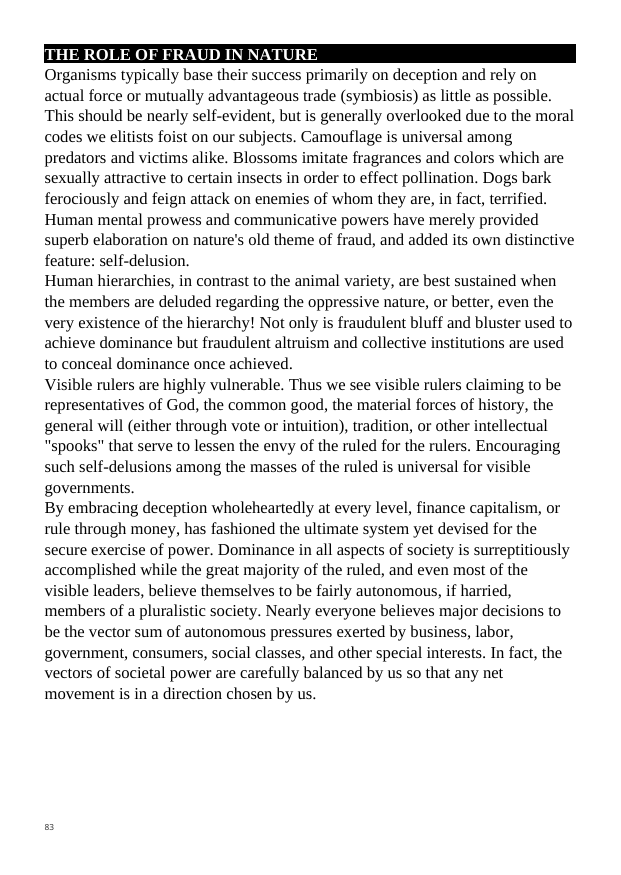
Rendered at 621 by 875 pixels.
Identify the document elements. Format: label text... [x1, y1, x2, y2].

text Human hierarchies, in contrast to the animal variety, are best sustained when the members are deluded regarding the oppressive nature, or better, even the very existence of the hierarchy! Not only is fraudulent bluff and bluster used to achieve dominance but fraudulent altruism and collective institutions are used to conceal dominance once achieved. [44, 271, 576, 373]
subtitle THE ROLE OF FRAUD IN NATURE [44, 44, 576, 63]
text Organisms typically base their success primarily on deception and rely on actual force or mutually advantageous trade (symbiosis) as little as possible. This should be nearly self-evident, but is generally overlooked due to the moral codes we elitists foist on our subjects. Camouflage is universal among predators and victims alike. Blossoms imitate fragrances and colors which are sexually attractive to certain insects in order to effect pollination. Dogs bark ferociously and feign attack on enemies of whom they are, in fact, terrified. [44, 65, 576, 208]
text Human mental prowess and communicative powers have merely provided superb elaboration on nature's old theme of fraud, and added its own distinctive feature: self-delusion. [44, 209, 576, 270]
text Visible rulers are highly vulnerable. Thus we see visible rulers claiming to be representatives of God, the common good, the material forces of history, the general will (either through vote or intuition), tradition, or other intellectual "spooks" that serve to lessen the envy of the ruled for the rulers. Encouraging such self-delusions among the masses of the ruled is universal for visible governments. [44, 374, 576, 497]
text By embracing deception wholeheartedly at every level, finance capitalism, or rule through money, has fashioned the ultimate system yet devised for the secure exercise of power. Dominance in all aspects of society is surreptitiously accomplished while the great majority of the ruled, and even most of the visible leaders, believe themselves to be fairly autonomous, if harried, members of a pluralistic society. Nearly everyone believes major decisions to be the vector sum of autonomous pressures exerted by business, labor, government, consumers, social classes, and other special interests. In fact, the vectors of societal power are carefully balanced by us so that any net movement is in a direction chosen by us. [44, 498, 576, 703]
